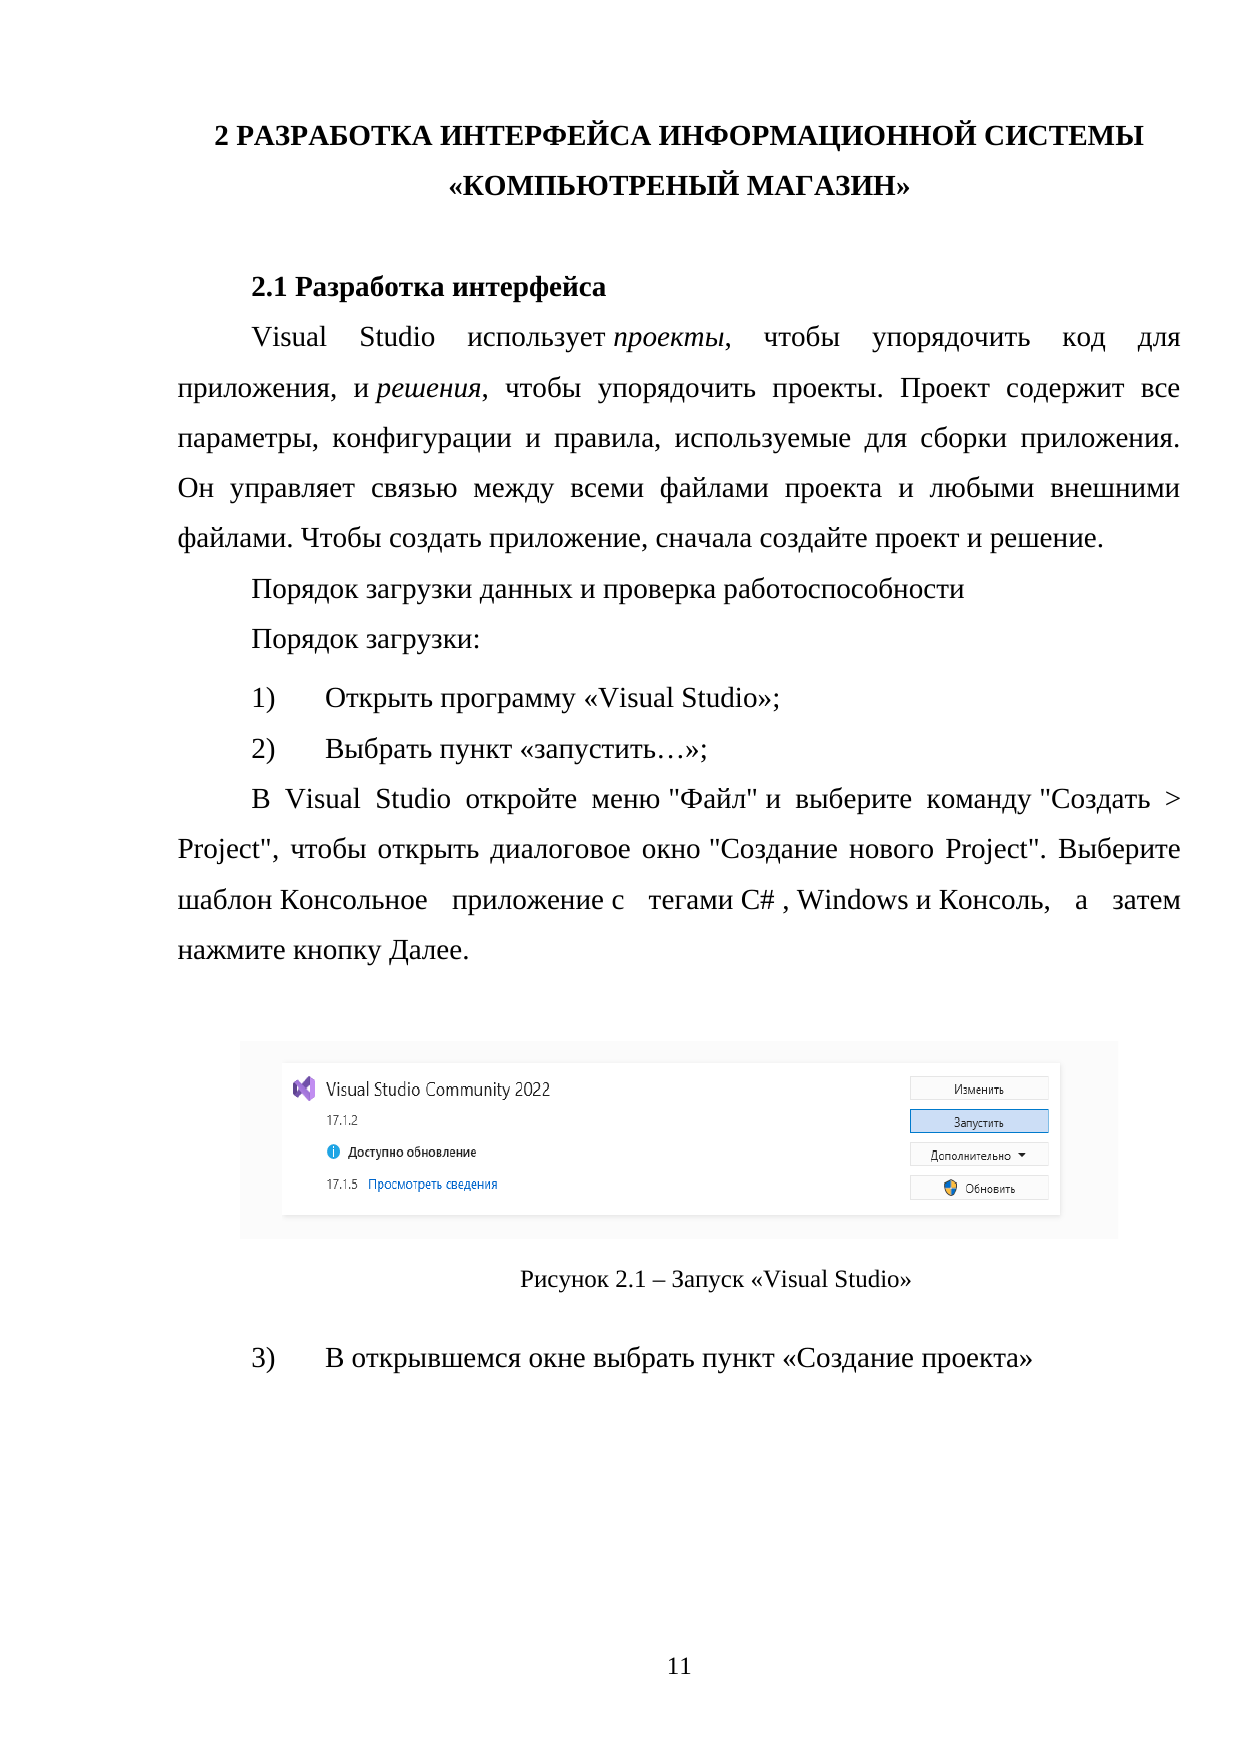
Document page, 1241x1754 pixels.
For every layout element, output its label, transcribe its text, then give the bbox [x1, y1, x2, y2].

text Порядок загрузки данных и проверка работоспособности [177, 571, 1181, 604]
list В открывшемся окне выбрать пункт «Создание проекта» [177, 1340, 1181, 1373]
list Выбрать пункт «запустить…»; [177, 731, 1181, 764]
subtitle 2 РАЗРАБОТКА ИНТЕРФЕЙСА ИНФОРМАЦИОННОЙ СИСТЕМЫ «КОМПЬЮТРЕНЫЙ МАГАЗИН» [177, 118, 1181, 202]
list Открыть программу «Visual Studio»; [177, 681, 1181, 714]
picture [240, 1041, 1119, 1239]
text Рисунок 2.1 – Запуск «Visual Studio» [177, 1264, 1181, 1293]
text В Visual Studio откройте меню "Файл" и выберите команду "Создать > Project", чтобы открыть диалоговое окно "Создание нового Project". Выберите шаблон Консольное приложение с тегами C# , Windows и Консоль, а затем нажмите кнопку Далее. [177, 781, 1181, 966]
subtitle 2.1 Разработка интерфейса [177, 269, 1181, 303]
text Порядок загрузки: [177, 621, 1181, 655]
text Visual Studio использует проекты, чтобы упорядочить код для приложения, и решения, чтобы упорядочить проекты. Проект содержит все параметры, конфигурации и правила, используемые для сборки приложения. Он управляет связью между всеми файлами проекта и любыми внешними файлами. Чтобы создать приложение, сначала создайте проект и решение. [177, 319, 1181, 554]
